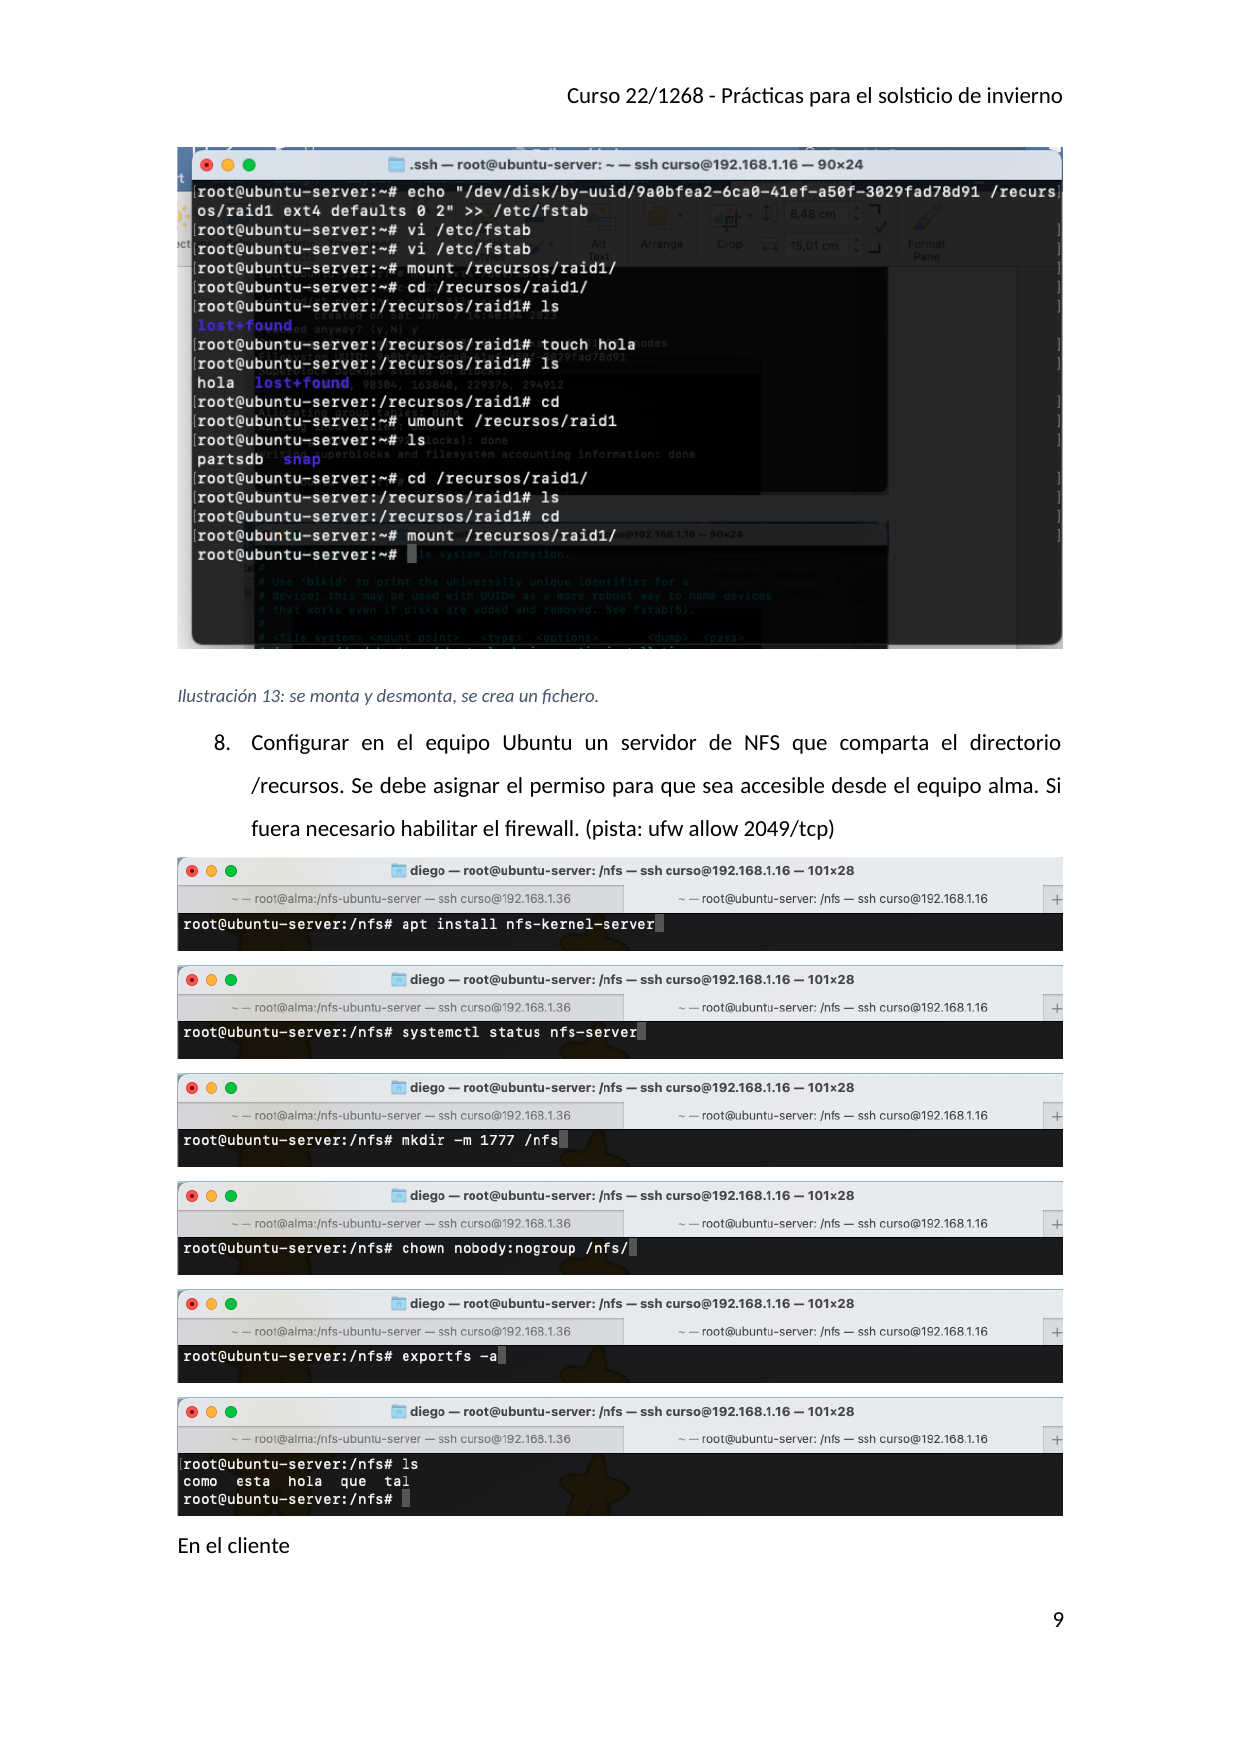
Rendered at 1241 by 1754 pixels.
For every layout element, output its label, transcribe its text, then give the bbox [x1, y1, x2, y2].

picture [177, 965, 1063, 1059]
picture [177, 857, 1063, 951]
picture [177, 1397, 1063, 1516]
list Configurar en el equipo Ubuntu un servidor de NFS que comparta el directorio /recursos. Se debe asignar el permiso para que sea accesible desde el equipo alma. Si fuera necesario habilitar el firewall. (pista: ufw allow 2049/tcp) [213, 728, 1063, 842]
picture [177, 147, 1063, 649]
picture [177, 1181, 1063, 1275]
picture [177, 1073, 1063, 1167]
picture [177, 1289, 1063, 1383]
text Ilustración 13: se monta y desmonta, se crea un fichero. [177, 684, 1063, 707]
text En el cliente [177, 1531, 1063, 1559]
